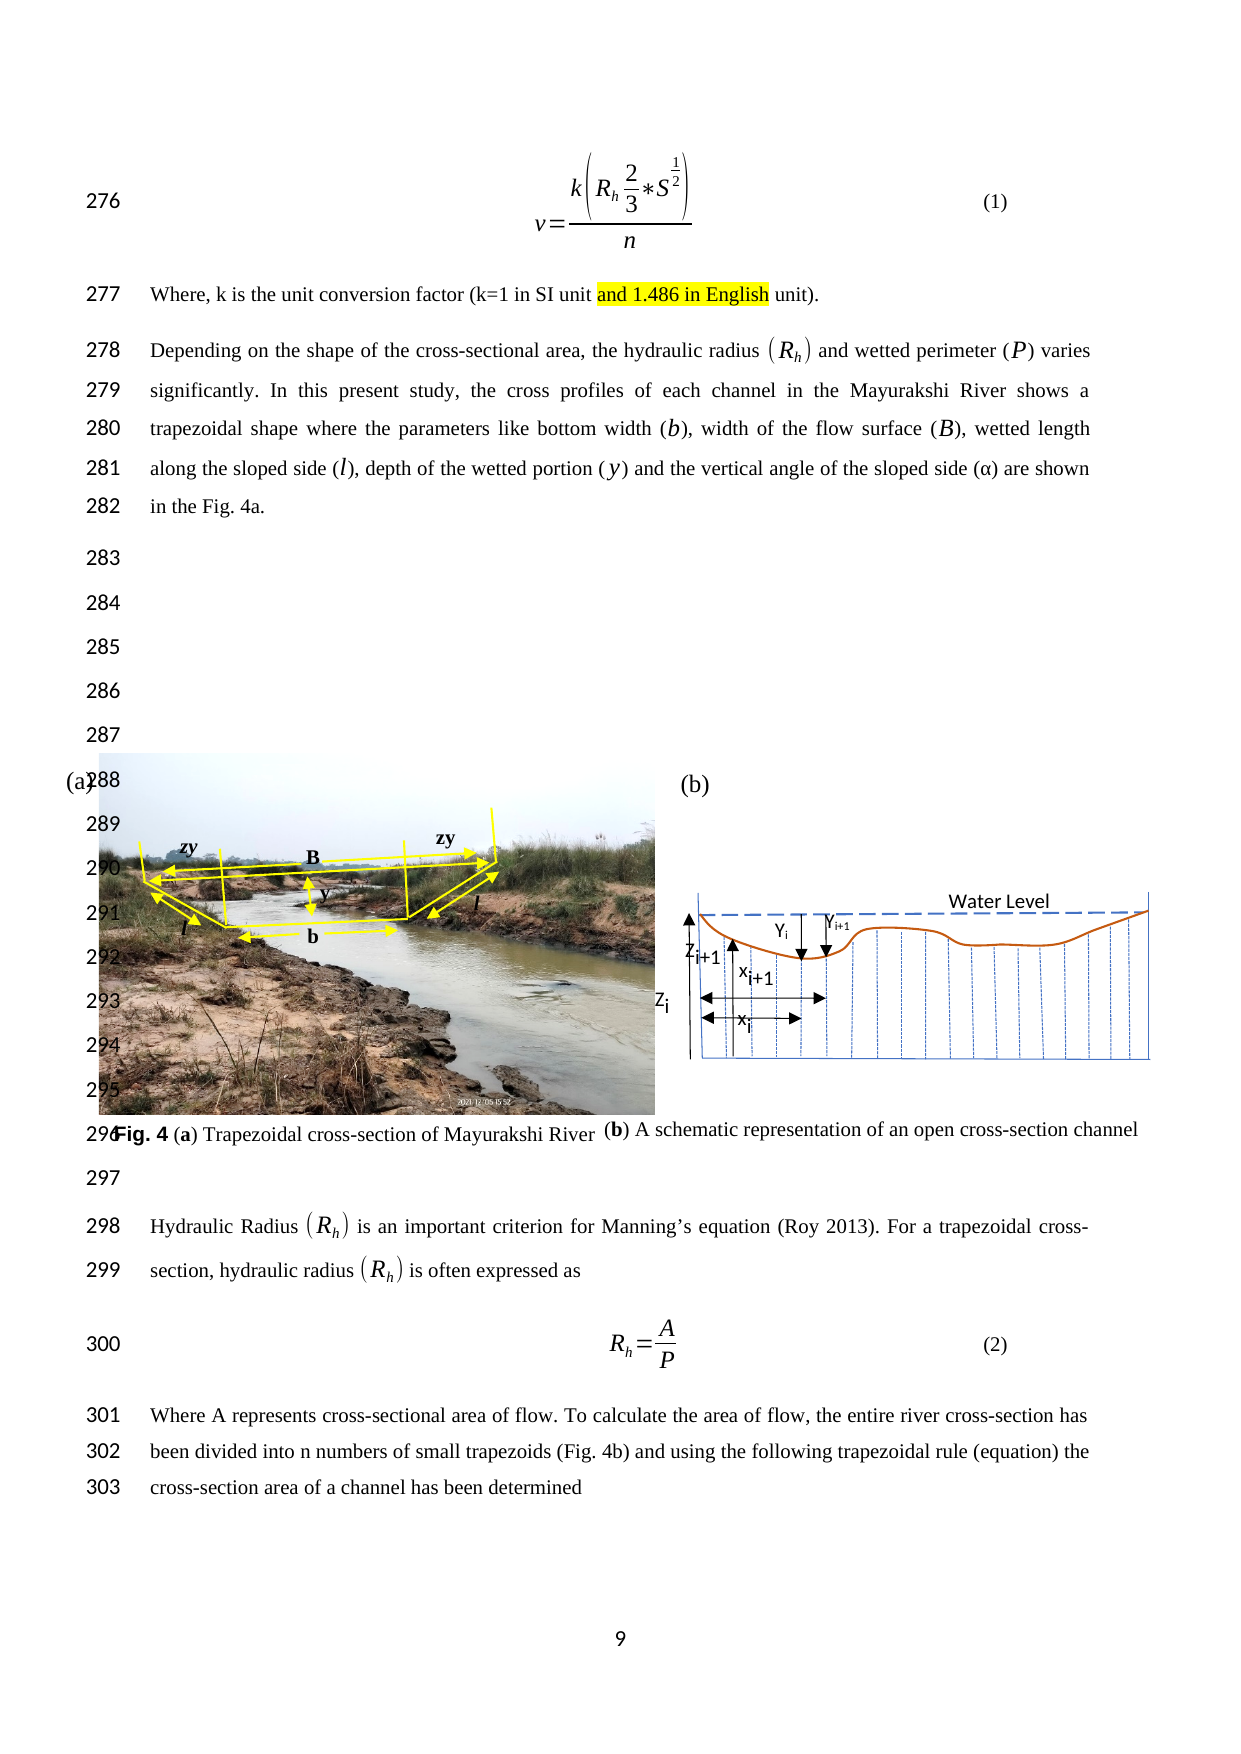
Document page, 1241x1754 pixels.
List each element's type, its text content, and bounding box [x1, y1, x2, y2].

text (2) [375, 1315, 1090, 1374]
text (1) [150, 150, 1090, 253]
text Where A represents cross-sectional area of flow. To calculate the area of flow, the entire river cross-section has been divided into n numbers of small trapezoids (Fig. 4b) and using the following trapezoidal rule (equation) the cross-section area of a channel has been determined [150, 1403, 1090, 1499]
text Hydraulic Radius is an important criterion for Manning’s equation (Roy 2013). For a trapezoidal cross-section, hydraulic radius is often expressed as [150, 1210, 1090, 1286]
text Depending on the shape of the cross-sectional area, the hydraulic radius and wetted perimeter () varies significantly. In this present study, the cross profiles of each channel in the Mayurakshi River shows a trapezoidal shape where the parameters like bottom width (), width of the flow surface (), wetted length along the sloped side (), depth of the wetted portion () and the vertical angle of the sloped side (α) are shown in the Fig. 4a. [150, 334, 1090, 518]
text Where, k is the unit conversion factor (k=1 in SI unit and 1.486 in English unit). [150, 282, 597, 306]
text Where, k is the unit conversion factor (k=1 in SI unit and 1.486 in English unit). [769, 282, 1090, 306]
picture [98, 753, 655, 1115]
